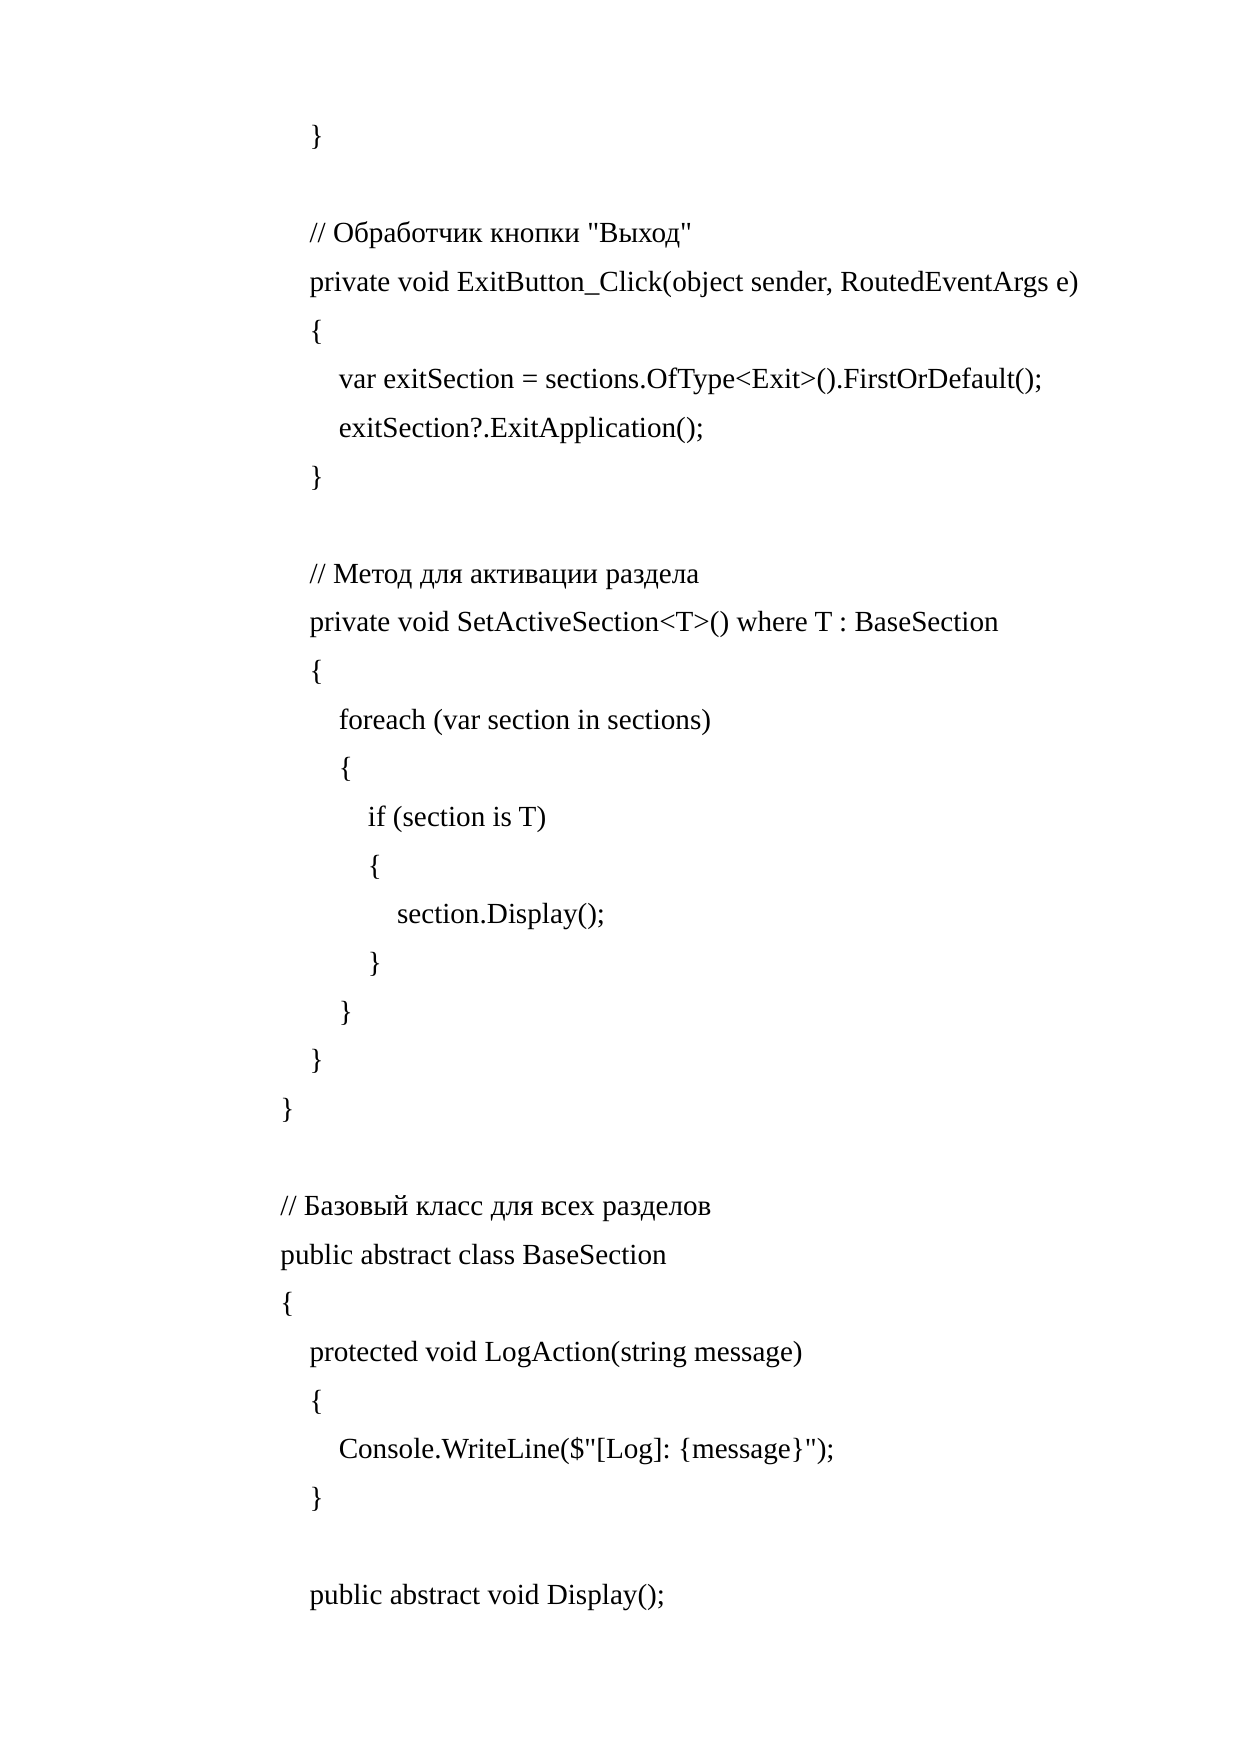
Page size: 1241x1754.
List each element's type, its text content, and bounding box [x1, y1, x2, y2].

text { [177, 653, 1152, 687]
text { [177, 848, 1152, 881]
text private void ExitButton_Click(object sender, RoutedEventArgs e) [177, 264, 1152, 298]
text exitSection?.ExitApplication(); [177, 410, 1152, 443]
text } [177, 945, 1152, 979]
text { [177, 1383, 1152, 1416]
text private void SetActiveSection<T>() where T : BaseSection [177, 604, 1152, 638]
text section.Display(); [177, 896, 1152, 930]
text var exitSection = sections.OfType<Exit>().FirstOrDefault(); [177, 361, 1152, 395]
text } [177, 459, 1152, 492]
text if (section is T) [177, 799, 1152, 833]
text { [177, 313, 1152, 346]
text protected void LogAction(string message) [177, 1334, 1152, 1368]
text // Метод для активации раздела [177, 556, 1152, 589]
text foreach (var section in sections) [177, 702, 1152, 735]
text } [177, 1480, 1152, 1514]
text } [177, 994, 1152, 1027]
text { [177, 1286, 1152, 1319]
text // Базовый класс для всех разделов [177, 1188, 1152, 1222]
text public abstract class BaseSection [177, 1237, 1152, 1271]
text } [177, 1091, 1152, 1124]
text Console.WriteLine($"[Log]: {message}"); [177, 1432, 1152, 1465]
text public abstract void Display(); [177, 1577, 1152, 1611]
text } [177, 1042, 1152, 1076]
text } [177, 118, 1152, 152]
text // Обработчик кнопки "Выход" [177, 215, 1152, 249]
text { [177, 751, 1152, 784]
